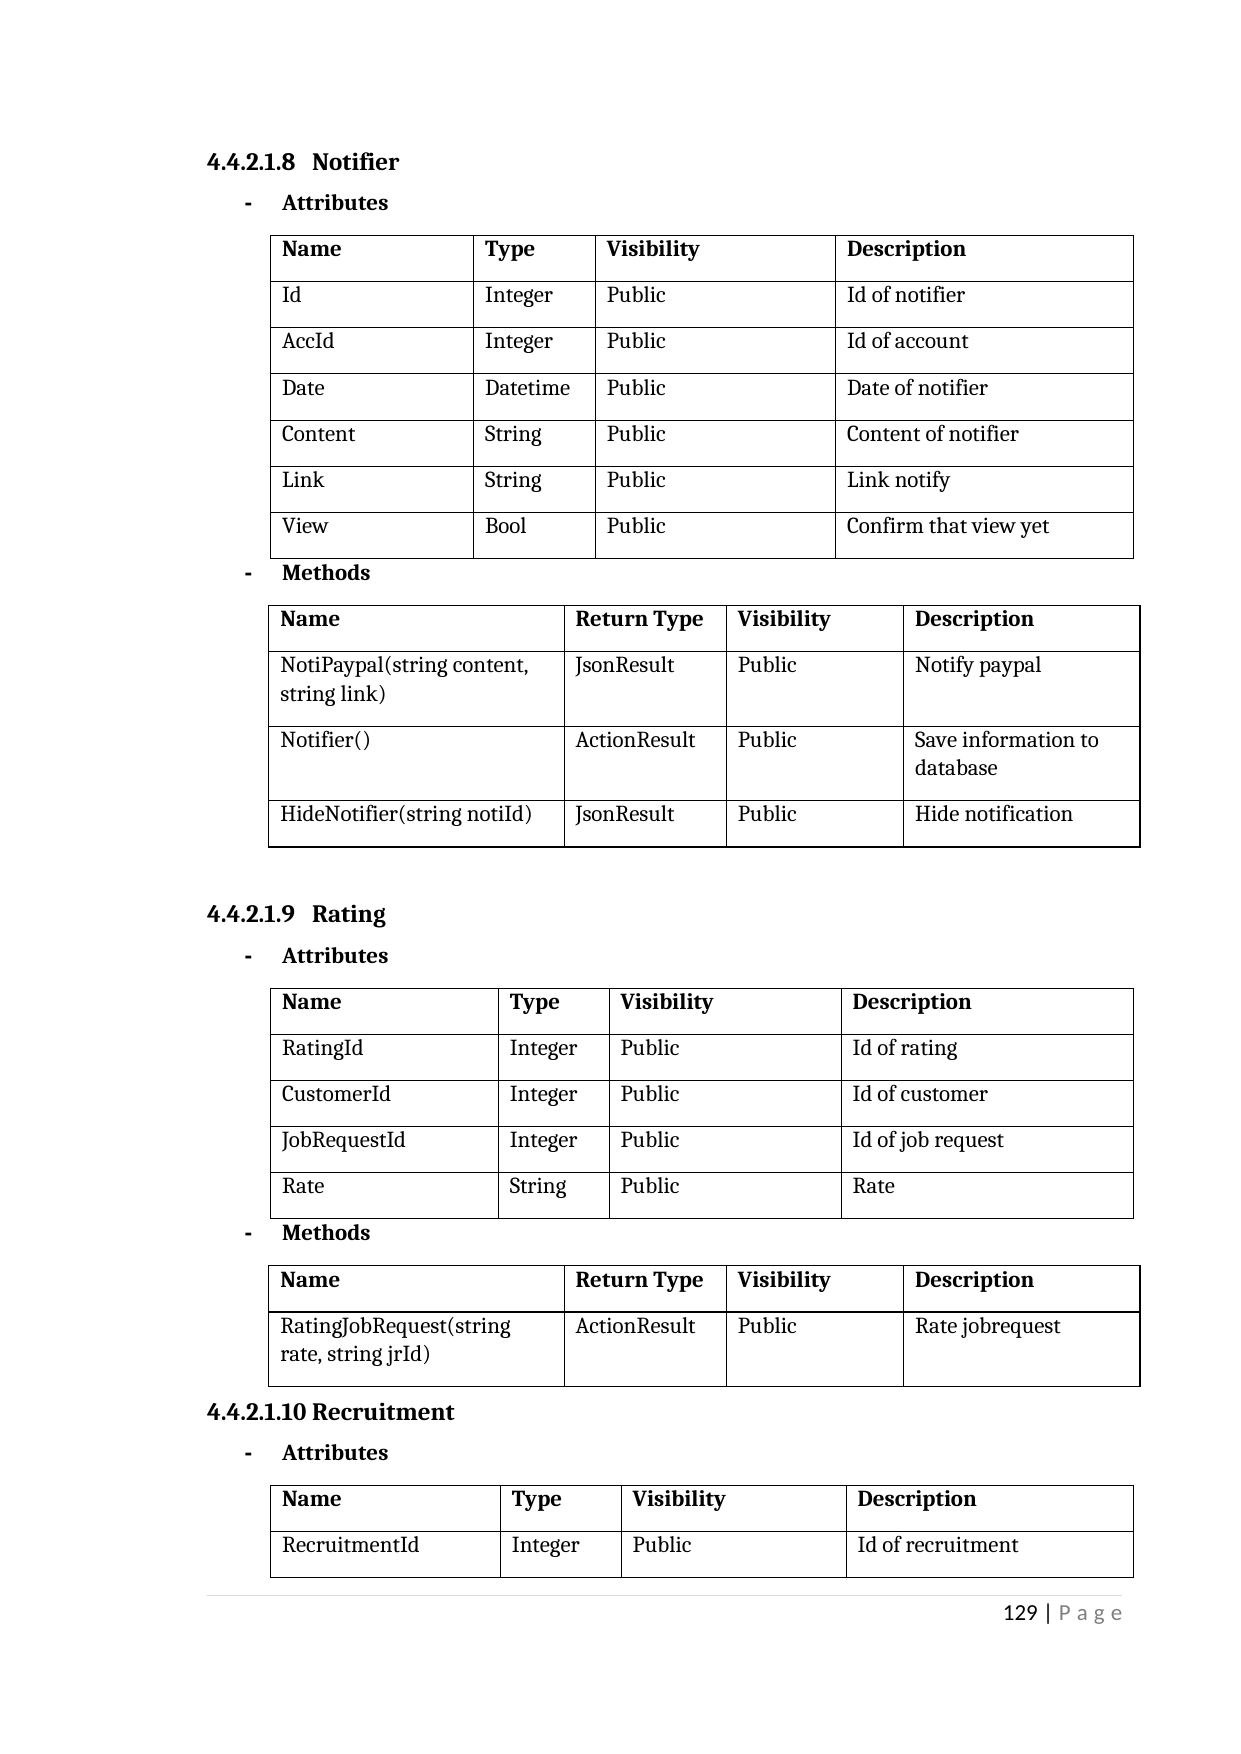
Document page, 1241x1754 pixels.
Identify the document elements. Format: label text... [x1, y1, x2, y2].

table_cell RatingId [271, 1035, 498, 1080]
table_cell String [499, 1173, 609, 1218]
table_cell Link [271, 467, 473, 512]
table_header Type [474, 236, 595, 281]
table_cell Public [610, 1035, 841, 1080]
table_cell Id of customer [842, 1081, 1133, 1126]
list Attributes [244, 189, 1122, 216]
table_header Name [269, 606, 564, 651]
subtitle Notifier [207, 148, 1122, 176]
table_cell RatingJobRequest(string rate, string jrId) [269, 1313, 564, 1386]
list Methods [244, 559, 1122, 586]
table_cell Hide notification [904, 801, 1139, 846]
table_cell Content of notifier [836, 421, 1133, 466]
table_cell Integer [499, 1127, 609, 1172]
table_cell AccId [271, 328, 473, 373]
table_header Description [836, 236, 1133, 281]
table_header Visibility [610, 989, 841, 1034]
table_cell Public [622, 1532, 846, 1577]
table_cell Public [596, 513, 835, 558]
table_cell Id of account [836, 328, 1133, 373]
table_cell Public [596, 374, 835, 419]
table_cell Bool [474, 513, 595, 558]
table_cell Public [727, 1313, 903, 1386]
table_cell Rate [842, 1173, 1133, 1218]
subtitle Recruitment [207, 1397, 1122, 1426]
table_cell JobRequestId [271, 1127, 498, 1172]
table_header Type [499, 989, 609, 1034]
table_cell Integer [474, 282, 595, 327]
table_cell Link notify [836, 467, 1133, 512]
table_cell Date of notifier [836, 374, 1133, 419]
table_header Return Type [565, 1266, 726, 1311]
subtitle Rating [207, 900, 1122, 929]
table_cell JsonResult [565, 652, 726, 726]
table_cell Rate jobrequest [904, 1313, 1139, 1386]
table_cell Integer [499, 1035, 609, 1080]
table_cell String [474, 467, 595, 512]
table_cell Public [610, 1173, 841, 1218]
table_cell View [271, 513, 473, 558]
table_cell ActionResult [565, 727, 726, 800]
list Methods [244, 1219, 1122, 1247]
list Attributes [244, 942, 1122, 969]
table_cell ActionResult [565, 1313, 726, 1386]
table_cell RecruitmentId [271, 1532, 500, 1577]
table_cell String [474, 421, 595, 466]
table_cell Public [727, 652, 903, 726]
table_cell Datetime [474, 374, 595, 419]
table_header Visibility [727, 606, 903, 651]
table_cell Notifier() [269, 727, 564, 800]
table_header Description [904, 1266, 1139, 1311]
table_header Type [501, 1486, 621, 1531]
table_header Name [271, 236, 473, 281]
table_cell Content [271, 421, 473, 466]
table_cell Confirm that view yet [836, 513, 1133, 558]
table_cell Public [596, 467, 835, 512]
table_cell NotiPaypal(string content, string link) [269, 652, 564, 726]
table_header Description [847, 1486, 1133, 1531]
table_cell Notify paypal [904, 652, 1139, 726]
table_cell Integer [501, 1532, 621, 1577]
table_header Description [842, 989, 1133, 1034]
table_header Visibility [596, 236, 835, 281]
table_cell Id [271, 282, 473, 327]
table_header Name [271, 989, 498, 1034]
table_cell Id of recruitment [847, 1532, 1133, 1577]
table_cell CustomerId [271, 1081, 498, 1126]
table_cell Public [596, 421, 835, 466]
table_cell Public [596, 282, 835, 327]
table_cell Integer [499, 1081, 609, 1126]
table_cell Save information to database [904, 727, 1139, 800]
table_cell Public [596, 328, 835, 373]
table_cell Public [727, 727, 903, 800]
list Attributes [244, 1439, 1122, 1466]
table_header Name [269, 1266, 564, 1311]
table_cell Date [271, 374, 473, 419]
table_cell Id of job request [842, 1127, 1133, 1172]
table_cell Rate [271, 1173, 498, 1218]
table_cell Id of rating [842, 1035, 1133, 1080]
table_cell JsonResult [565, 801, 726, 846]
table_cell Id of notifier [836, 282, 1133, 327]
table_cell Public [610, 1081, 841, 1126]
table_header Description [904, 606, 1139, 651]
table_header Name [271, 1486, 500, 1531]
table_header Visibility [622, 1486, 846, 1531]
table_cell Public [610, 1127, 841, 1172]
table_cell Public [727, 801, 903, 846]
table_cell Integer [474, 328, 595, 373]
table_header Visibility [727, 1266, 903, 1311]
table_header Return Type [565, 606, 726, 651]
table_cell HideNotifier(string notiId) [269, 801, 564, 846]
